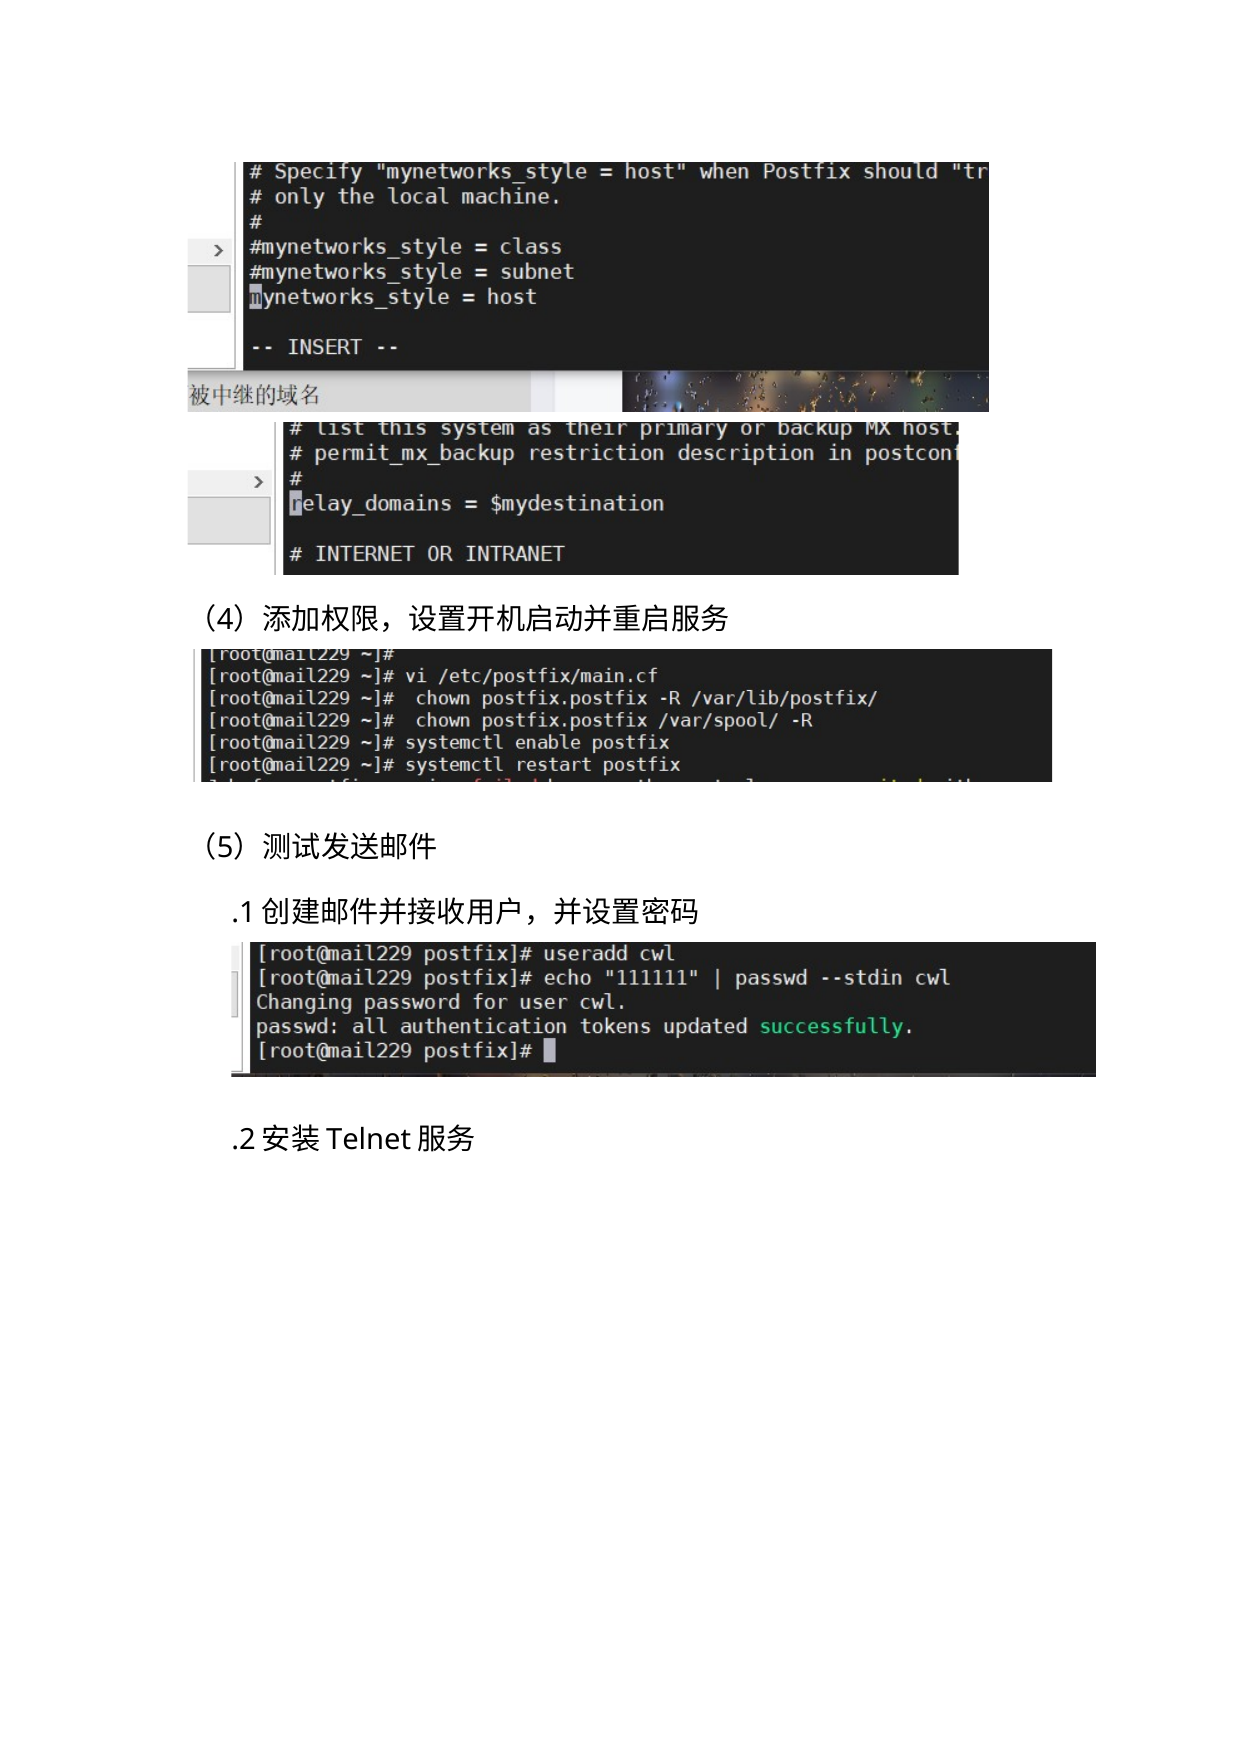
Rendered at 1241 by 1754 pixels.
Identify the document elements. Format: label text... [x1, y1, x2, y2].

list .1创建邮件并接收用户，并设置密码 [231, 877, 1053, 942]
picture [187, 649, 1053, 782]
picture [187, 422, 959, 575]
list 添加权限，设置开机启动并重启服务 [187, 584, 1053, 649]
list 测试发送邮件 [187, 812, 1053, 877]
picture [187, 162, 989, 412]
list .2安装Telnet服务 [231, 1104, 1053, 1169]
picture [231, 942, 1096, 1077]
